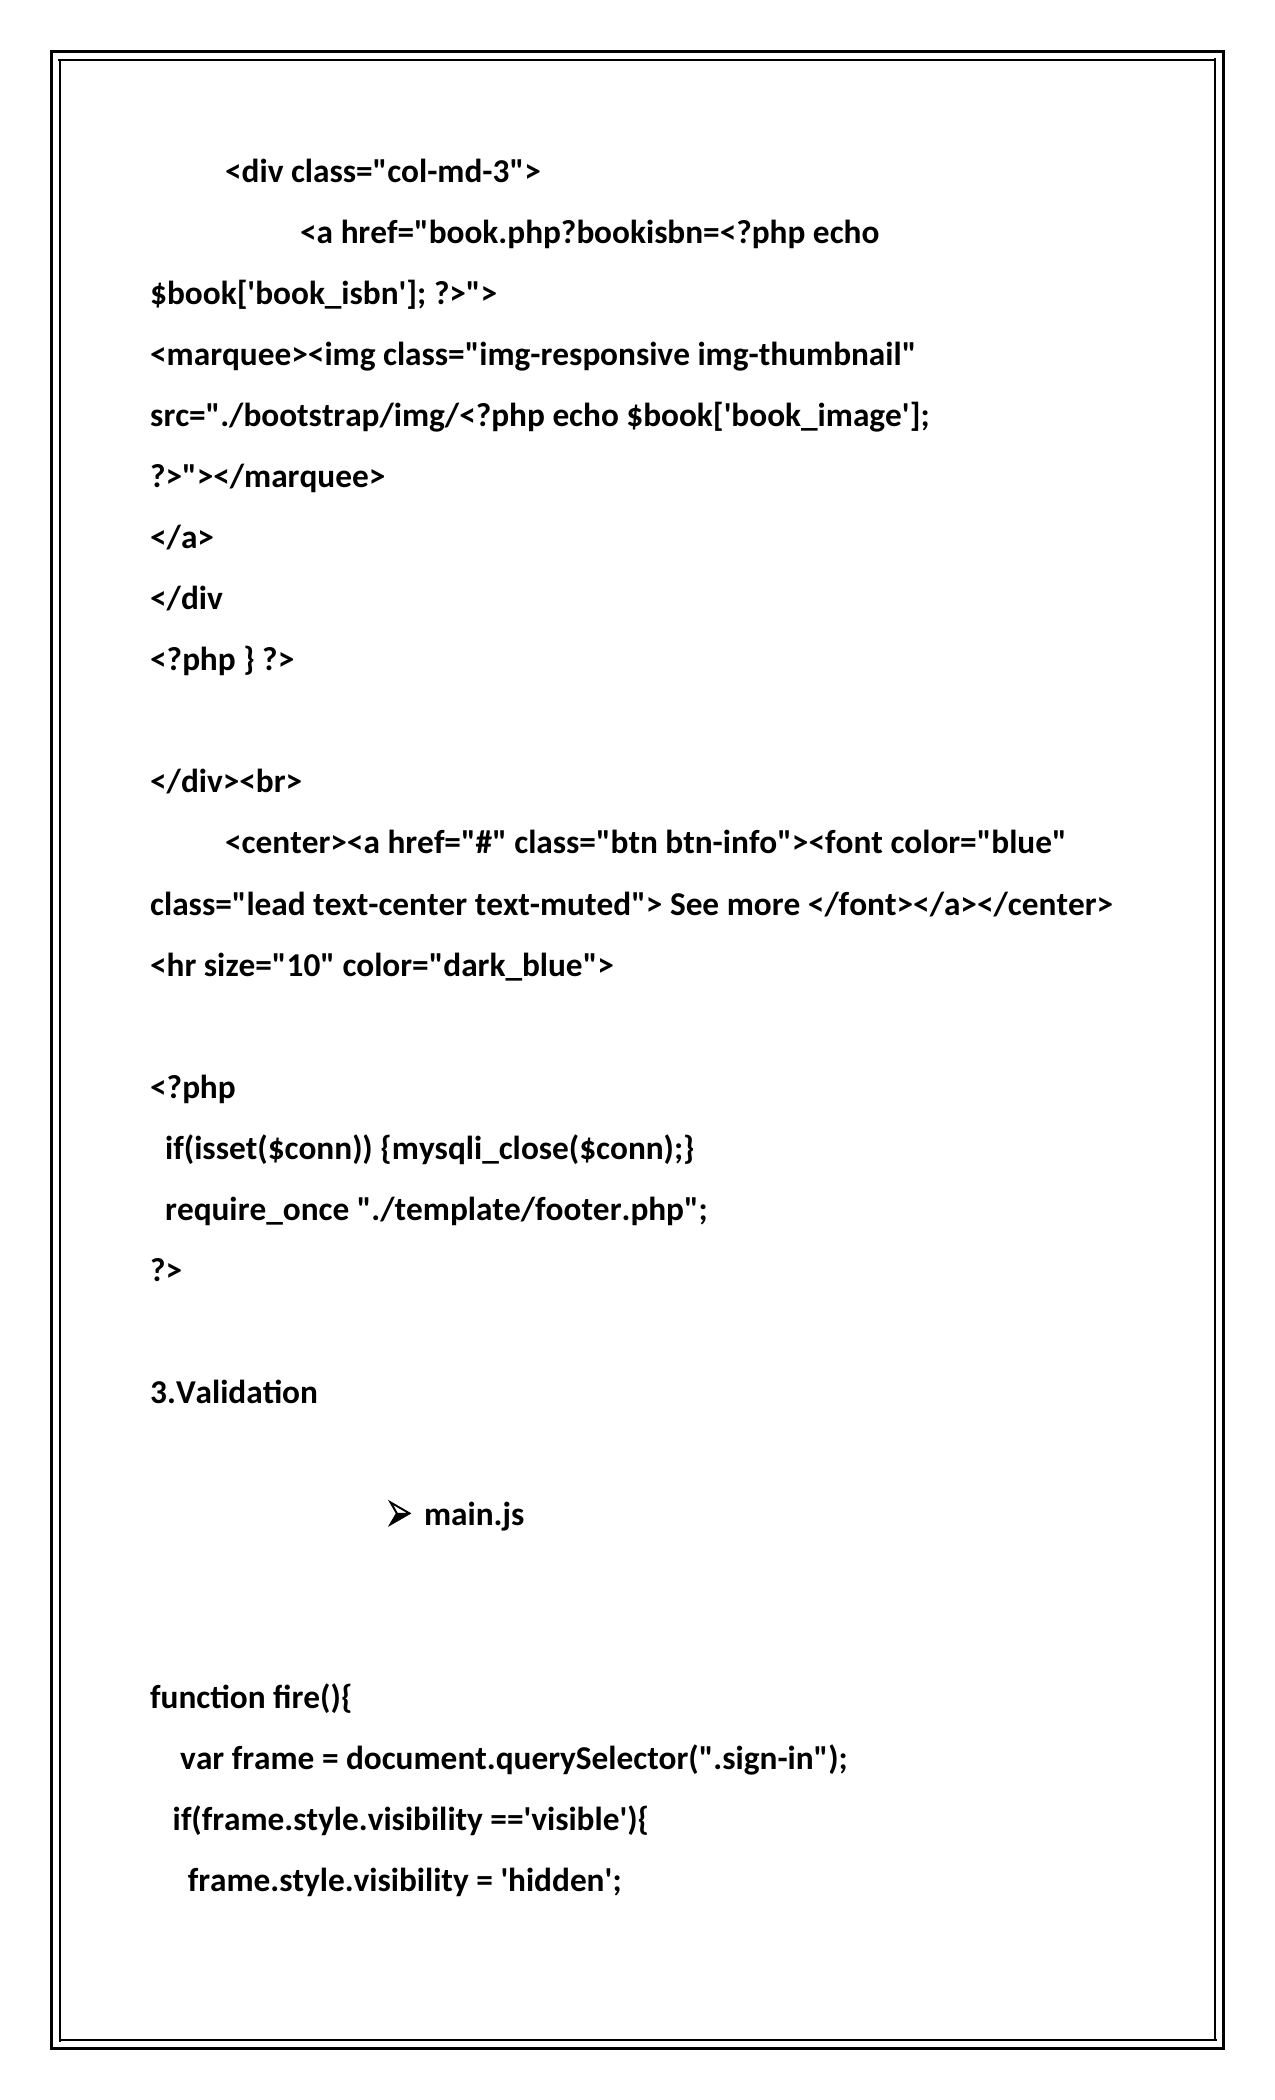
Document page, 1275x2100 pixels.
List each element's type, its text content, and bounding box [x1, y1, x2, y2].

text <a href="book.php?bookisbn=<?php echo $book['book_isbn']; ?>"> [150, 211, 1119, 313]
text <marquee><img class="img-responsive img-thumbnail" src="./bootstrap/img/<?php echo $book['book_image']; ?>"></marquee> [150, 333, 1119, 496]
text <?php } ?> [150, 638, 1119, 679]
text <div class="col-md-3"> [150, 150, 1119, 191]
text </a> [150, 516, 1119, 557]
text </div [150, 577, 1119, 618]
text <center><a href="#" class="btn btn-info"><font color="blue" class="lead text-center text-muted"> See more </font></a></center> [150, 821, 1119, 923]
text ?> [150, 1249, 1119, 1289]
text if(frame.style.visibility =='visible'){ [150, 1798, 1119, 1839]
list main.js [386, 1493, 1119, 1534]
text var frame = document.querySelector(".sign-in"); [150, 1737, 1119, 1778]
text require_once "./template/footer.php"; [150, 1188, 1119, 1228]
text 3.Validation [150, 1371, 1119, 1412]
text function fire(){ [150, 1676, 1119, 1717]
text </div><br> [150, 760, 1119, 801]
text if(isset($conn)) {mysqli_close($conn);} [150, 1127, 1119, 1167]
text frame.style.visibility = 'hidden'; [150, 1859, 1119, 1900]
text <?php [150, 1066, 1119, 1106]
text <hr size="10" color="dark_blue"> [150, 943, 1119, 984]
